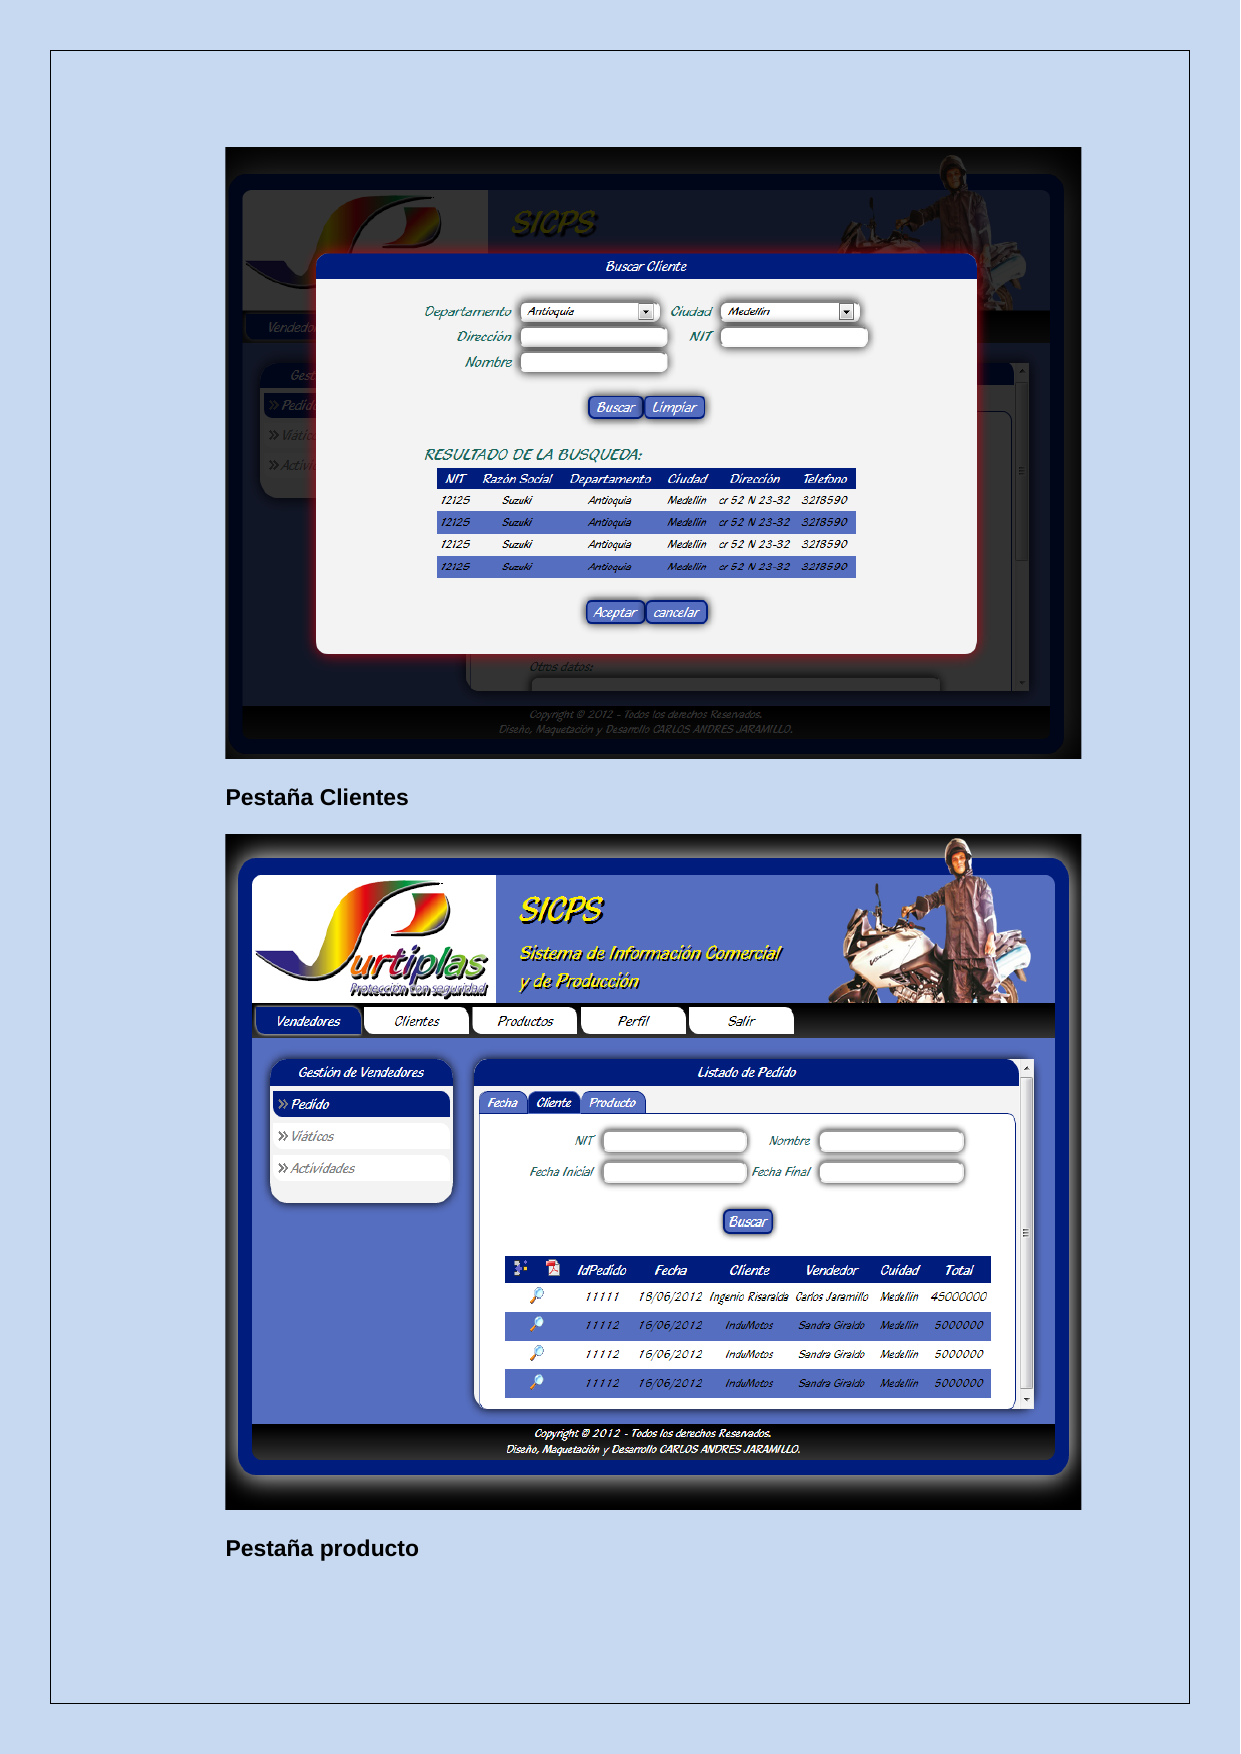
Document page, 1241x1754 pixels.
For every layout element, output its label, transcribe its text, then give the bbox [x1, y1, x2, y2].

text Pestaña producto [225, 1534, 1063, 1561]
text Pestaña Clientes [225, 783, 1063, 810]
picture [225, 147, 1082, 759]
picture [225, 834, 1082, 1510]
